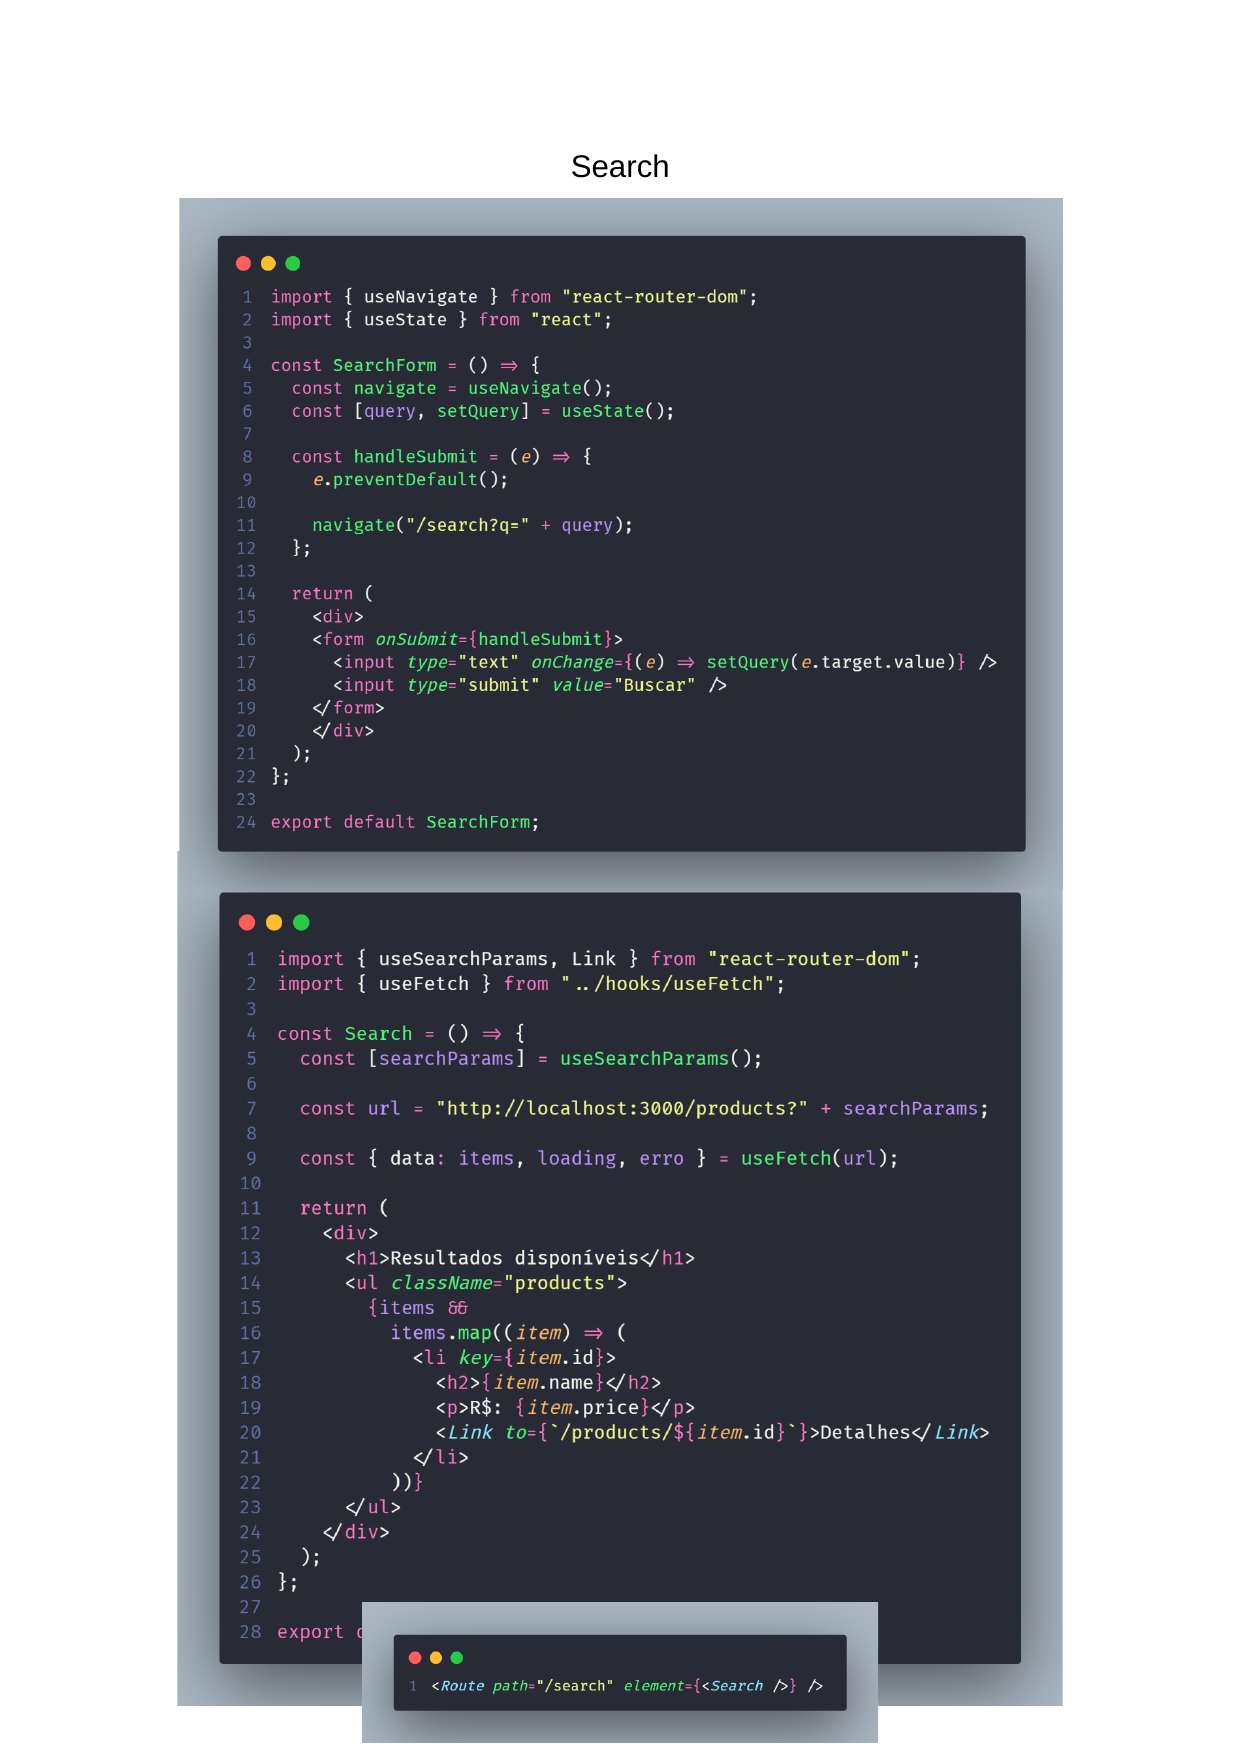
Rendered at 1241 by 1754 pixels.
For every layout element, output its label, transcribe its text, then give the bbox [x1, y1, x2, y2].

text Search [177, 148, 1063, 183]
picture [177, 198, 1063, 1743]
